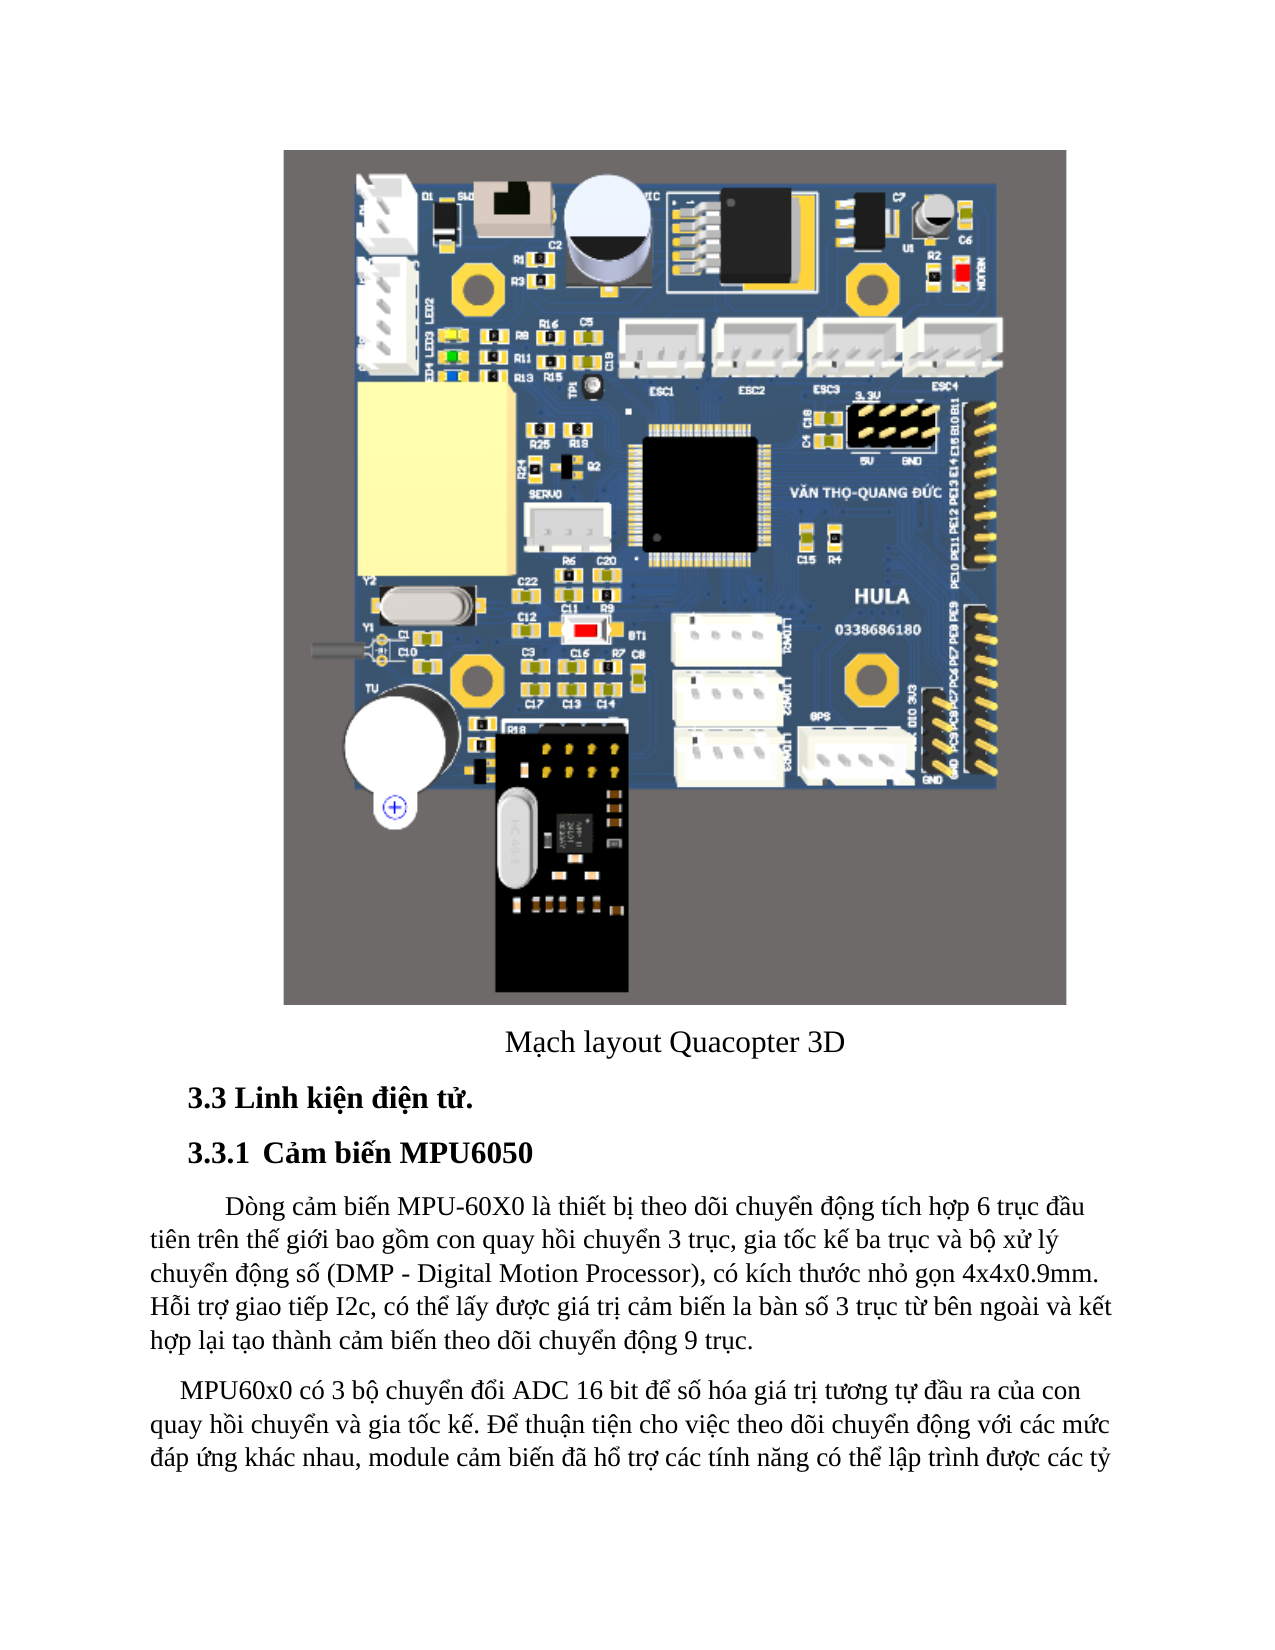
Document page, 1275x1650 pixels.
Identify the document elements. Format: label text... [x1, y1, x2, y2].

picture [283, 150, 1067, 1005]
text 3.3 Linh kiện điện tử. [187, 1079, 1125, 1115]
text Mạch layout Quacopter 3D [225, 1024, 1125, 1059]
text Dòng cảm biến MPU-60X0 là thiết bị theo dõi chuyển động tích hợp 6 trục đầu tiên trên thế giới bao gồm con quay hồi chuyển 3 trục, gia tốc kế ba trục và bộ xử lý chuyển động số (DMP - Digital Motion Processor), có kích thước nhỏ gọn 4x4x0.9mm. Hỗi trợ giao tiếp I2c, có thể lấy được giá trị cảm biến la bàn số 3 trục từ bên ngoài và kết hợp lại tạo thành cảm biến theo dõi chuyển động 9 trục. [150, 1190, 1125, 1355]
list Cảm biến MPU6050 [187, 1134, 1125, 1170]
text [150, 1374, 1125, 1472]
